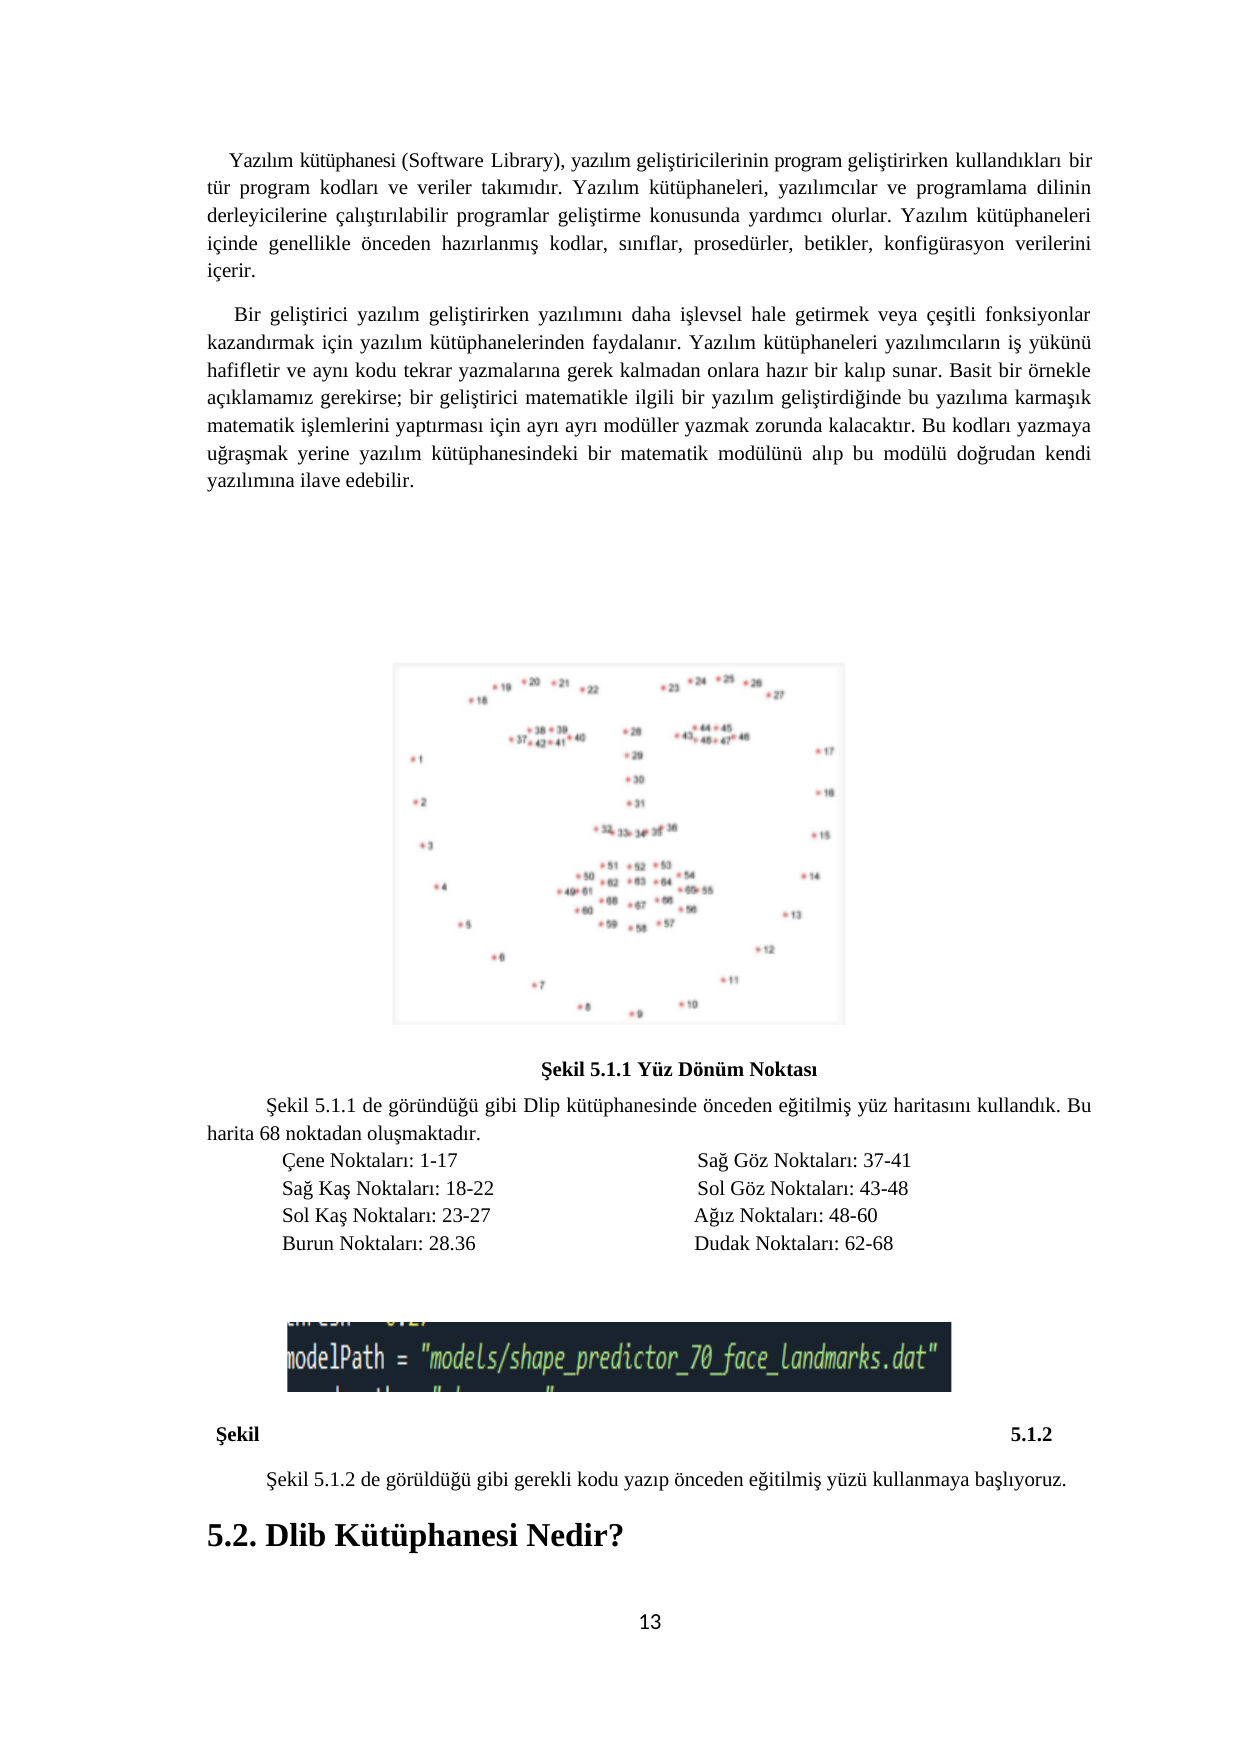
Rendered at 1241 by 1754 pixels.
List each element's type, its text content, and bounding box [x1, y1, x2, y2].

text Şekil 5.1.1 Yüz Dönüm Noktası [207, 1057, 1092, 1081]
text Yazılım kütüphanesi (Software Library), yazılım geliştiricilerinin program geliştirirken kullandıkları bir tür program kodları ve veriler takımıdır. Yazılım kütüphaneleri, yazılımcılar ve programlama dilinin derleyicilerine çalıştırılabilir programlar geliştirme konusunda yardımcı olurlar. Yazılım kütüphaneleri içinde genellikle önceden hazırlanmış kodlar, sınıflar, prosedürler, betikler, konfigürasyon verilerini içerir. [207, 148, 1092, 282]
list Çene Noktaları: 1-17 Sağ Göz Noktaları: 37-41 [282, 1148, 1092, 1172]
text 5.2. Dlib Kütüphanesi Nedir? [207, 1516, 1092, 1554]
list Sağ Kaş Noktaları: 18-22 Sol Göz Noktaları: 43-48 [282, 1176, 1092, 1200]
text Şekil 5.1.2 de görüldüğü gibi gerekli kodu yazıp önceden eğitilmiş yüzü kullanmaya başlıyoruz. [207, 1467, 1092, 1491]
text Şekil 5.1.1 de göründüğü gibi Dlip kütüphanesinde önceden eğitilmiş yüz haritasını kullandık. Bu harita 68 noktadan oluşmaktadır. [207, 1093, 1092, 1144]
text Şekil 5.1.2 Eğitilmiş Yüz Modeli [207, 1422, 1092, 1446]
list Burun Noktaları: 28.36 Dudak Noktaları: 62-68 [282, 1231, 1092, 1255]
picture [389, 660, 850, 1022]
text Bir geliştirici yazılım geliştirirken yazılımını daha işlevsel hale getirmek veya çeşitli fonksiyonlar kazandırmak için yazılım kütüphanelerinden faydalanır. Yazılım kütüphaneleri yazılımcıların iş yükünü hafifletir ve aynı kodu tekrar yazmalarına gerek kalmadan onlara hazır bir kalıp sunar. Basit bir örnekle açıklamamız gerekirse; bir geliştirici matematikle ilgili bir yazılım geliştirdiğinde bu yazılıma karmaşık matematik işlemlerini yaptırması için ayrı ayrı modüller yazmak zorunda kalacaktır. Bu kodları yazmaya uğraşmak yerine yazılım kütüphanesindeki bir matematik modülünü alıp bu modülü doğrudan kendi yazılımına ilave edebilir. [207, 302, 1092, 492]
picture [285, 1322, 951, 1391]
list Sol Kaş Noktaları: 23-27 Ağız Noktaları: 48-60 [282, 1203, 1092, 1227]
